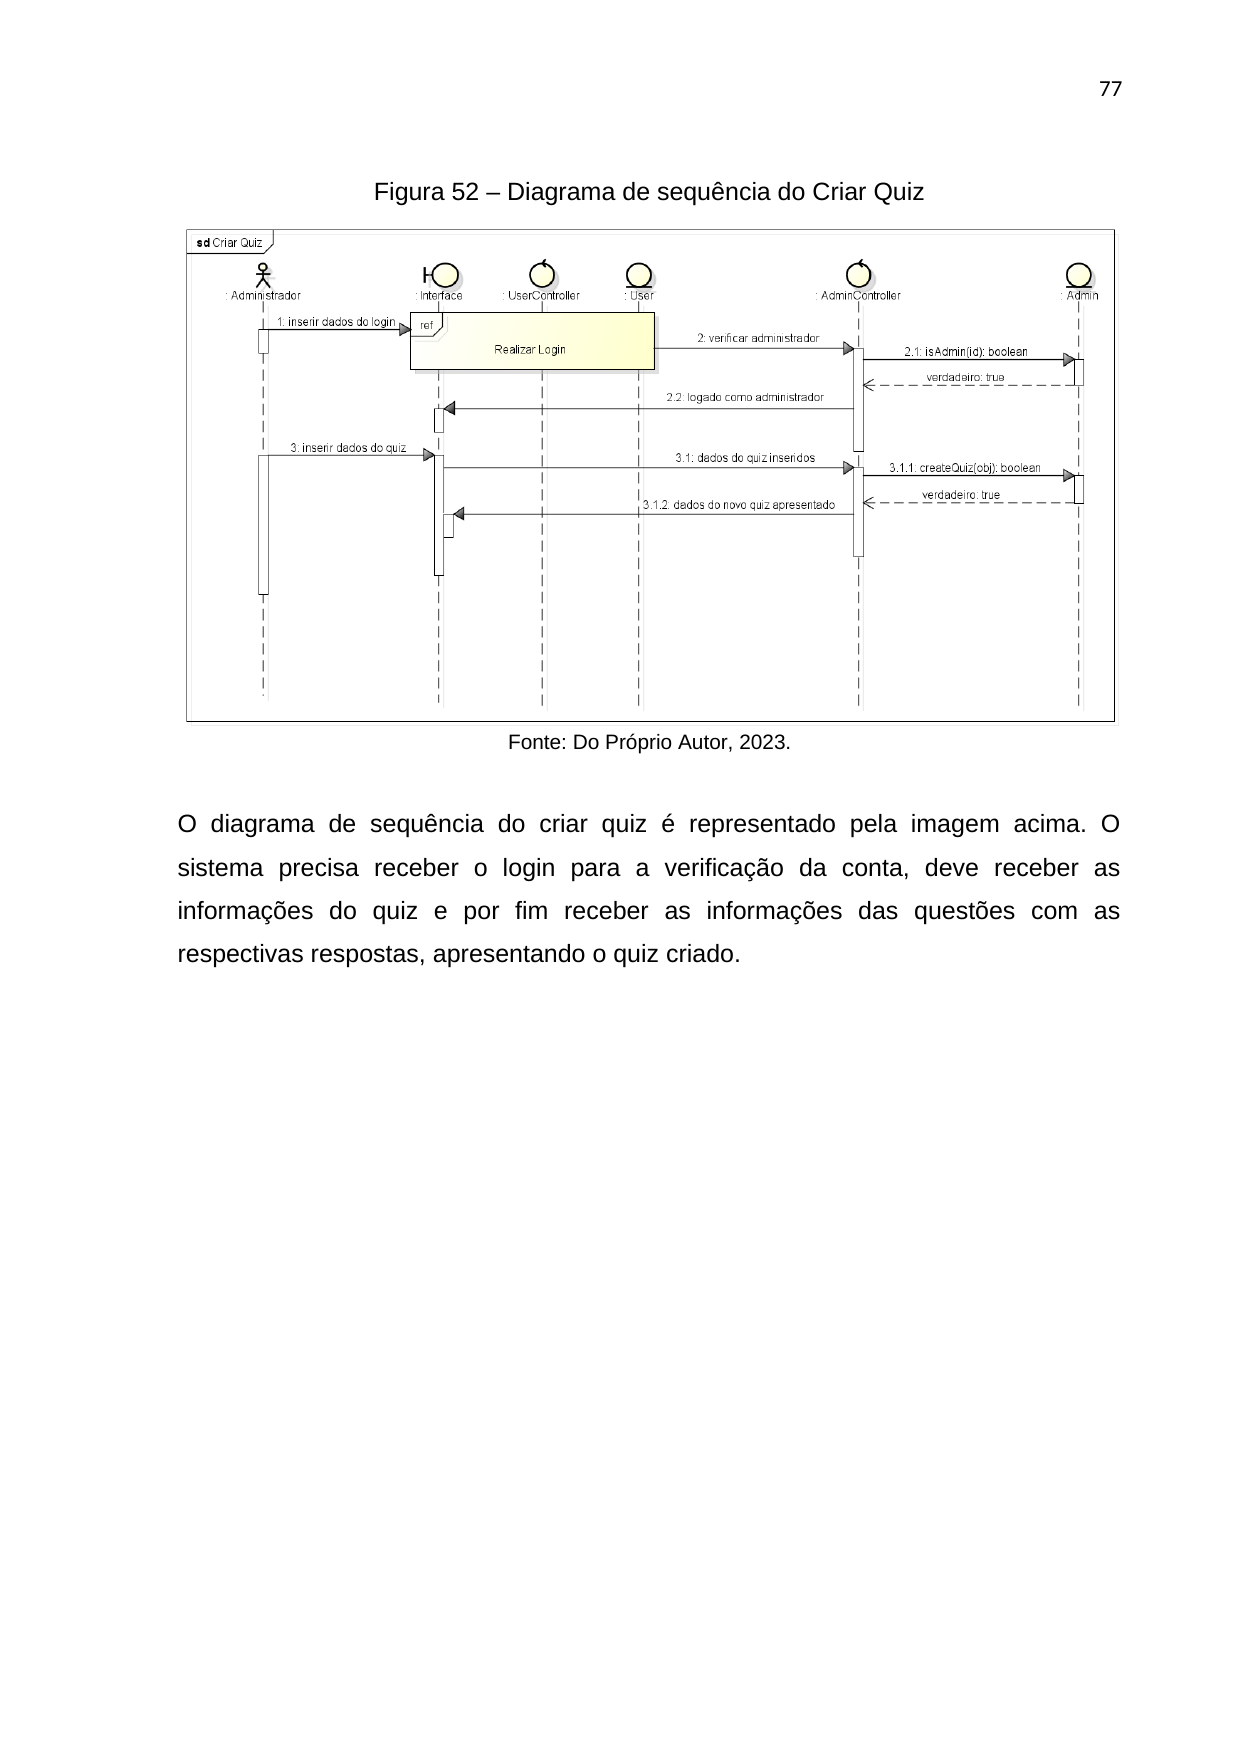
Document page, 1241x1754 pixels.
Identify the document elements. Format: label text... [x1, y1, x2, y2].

text Fonte: Do Próprio Autor, 2023. [177, 730, 1122, 754]
text Figura 52 – Diagrama de sequência do Criar Quiz [177, 177, 1122, 206]
picture [177, 220, 1123, 730]
text O diagrama de sequência do criar quiz é representado pela imagem acima. O sistema precisa receber o login para a verificação da conta, deve receber as informações do quiz e por fim receber as informações das questões com as respectivas respostas, apresentando o quiz criado. [177, 809, 1122, 967]
